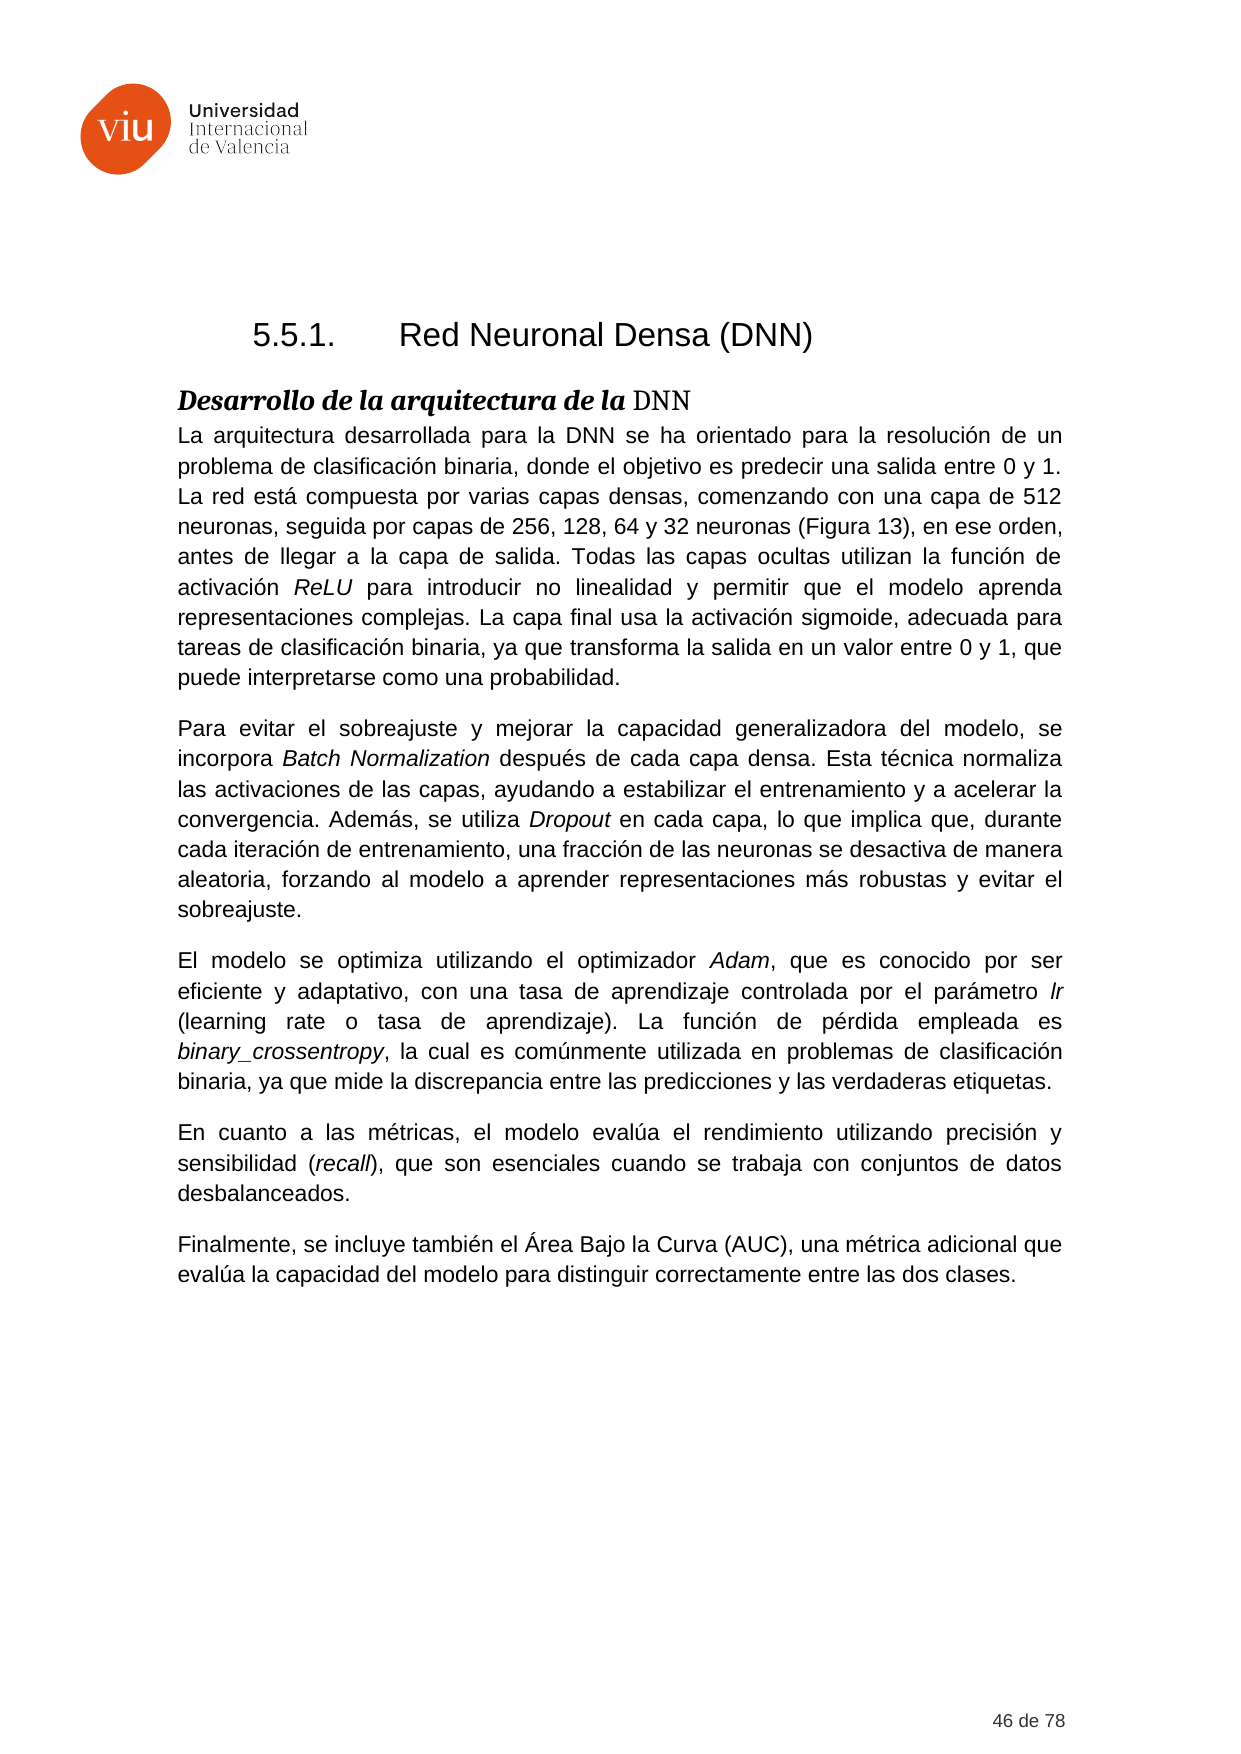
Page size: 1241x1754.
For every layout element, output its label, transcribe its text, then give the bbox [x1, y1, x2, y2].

text En cuanto a las métricas, el modelo evalúa el rendimiento utilizando precisión y sensibilidad (recall), que son esenciales cuando se trabaja con conjuntos de datos desbalanceados. [177, 1119, 1063, 1206]
text El modelo se optimiza utilizando el optimizador Adam, que es conocido por ser eficiente y adaptativo, con una tasa de aprendizaje controlada por el parámetro lr (learning rate o tasa de aprendizaje). La función de pérdida empleada es binary_crossentropy, la cual es comúnmente utilizada en problemas de clasificación binaria, ya que mide la discrepancia entre las predicciones y las verdaderas etiquetas. [177, 947, 1063, 1095]
text Finalmente, se incluye también el Área Bajo la Curva (AUC), una métrica adicional que evalúa la capacidad del modelo para distinguir correctamente entre las dos clases. [177, 1231, 1063, 1287]
text La arquitectura desarrollada para la DNN se ha orientado para la resolución de un problema de clasificación binaria, donde el objetivo es predecir una salida entre 0 y 1. La red está compuesta por varias capas densas, comenzando con una capa de 512 neuronas, seguida por capas de 256, 128, 64 y 32 neuronas (Figura 13), en ese orden, antes de llegar a la capa de salida. Todas las capas ocultas utilizan la función de activación ReLU para introducir no linealidad y permitir que el modelo aprenda representaciones complejas. La capa final usa la activación sigmoide, adecuada para tareas de clasificación binaria, ya que transforma la salida en un valor entre 0 y 1, que puede interpretarse como una probabilidad. [177, 422, 1063, 691]
text Para evitar el sobreajuste y mejorar la capacidad generalizadora del modelo, se incorpora Batch Normalization después de cada capa densa. Esta técnica normaliza las activaciones de las capas, ayudando a estabilizar el entrenamiento y a acelerar la convergencia. Además, se utiliza Dropout en cada capa, lo que implica que, durante cada iteración de entrenamiento, una fracción de las neuronas se desactiva de manera aleatoria, forzando al modelo a aprender representaciones más robustas y evitar el sobreajuste. [177, 715, 1063, 923]
picture [59, 62, 329, 197]
subtitle Red Neuronal Densa (DNN) [252, 315, 1063, 353]
subtitle Desarrollo de la arquitectura de la DNN [177, 384, 1063, 417]
